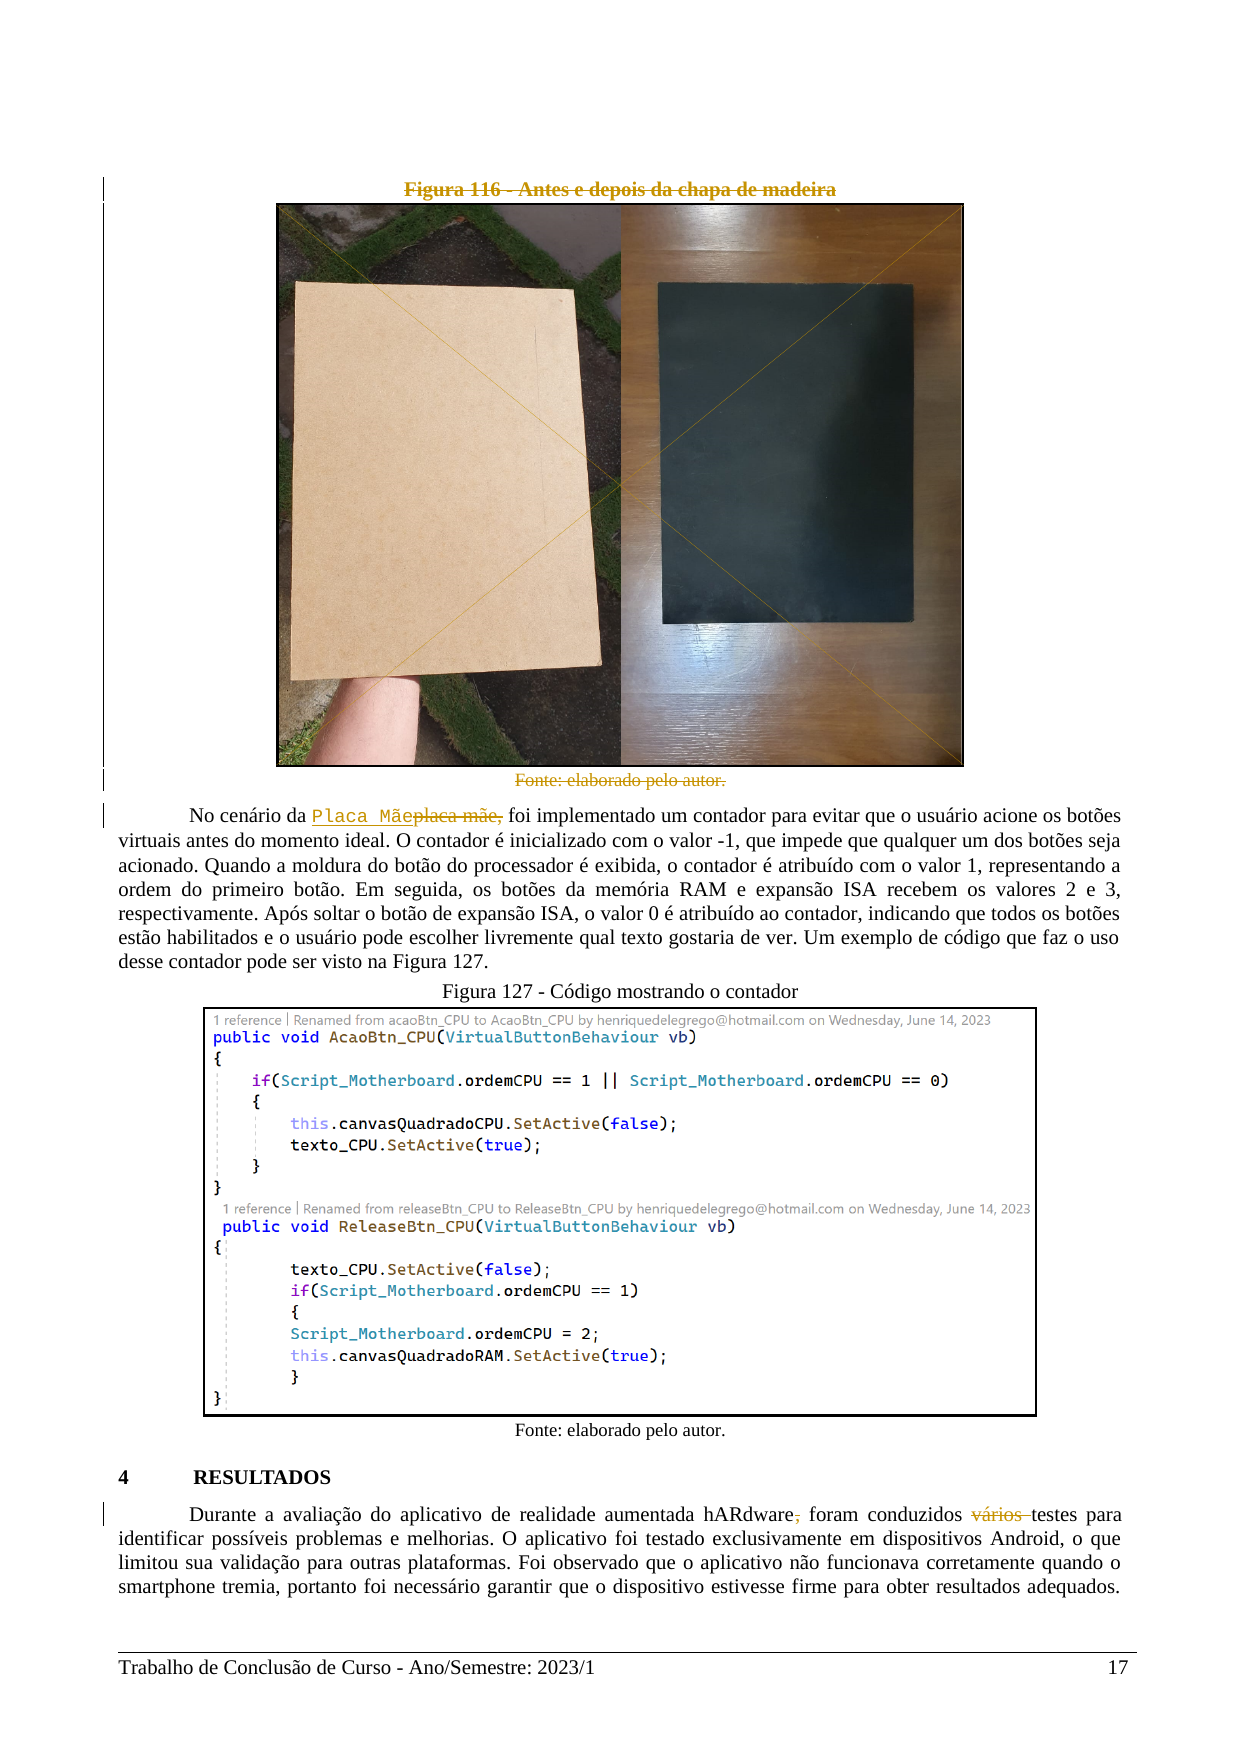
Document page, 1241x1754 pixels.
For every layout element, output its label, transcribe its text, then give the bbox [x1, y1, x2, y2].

text Fonte: elaborado pelo autor. [118, 1419, 1122, 1440]
picture [279, 205, 962, 484]
text No cenário da foi implementado um contador para evitar que o usuário acione os botões virtuais antes do momento ideal. O contador é inicializado com o valor -1, que impede que qualquer um dos botões seja acionado. Quando a moldura do botão do processador é exibida, o contador é atribuído com o valor 1, representando a ordem do primeiro botão. Em seguida, os botões da memória RAM e expansão ISA recebem os valores 2 e 3, respectivamente. Após soltar o botão de expansão ISA, o valor 0 é atribuído ao contador, indicando que todos os botões estão habilitados e o usuário pode escolher livremente qual texto gostaria de ver. Um exemplo de código que faz o uso desse contador pode ser visto na Figura 17. [118, 803, 1122, 973]
picture [279, 487, 962, 765]
picture [205, 1009, 1035, 1414]
subtitle RESULTADOS [118, 1465, 1122, 1489]
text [118, 1502, 1122, 1598]
picture [622, 208, 962, 762]
picture [279, 209, 618, 761]
